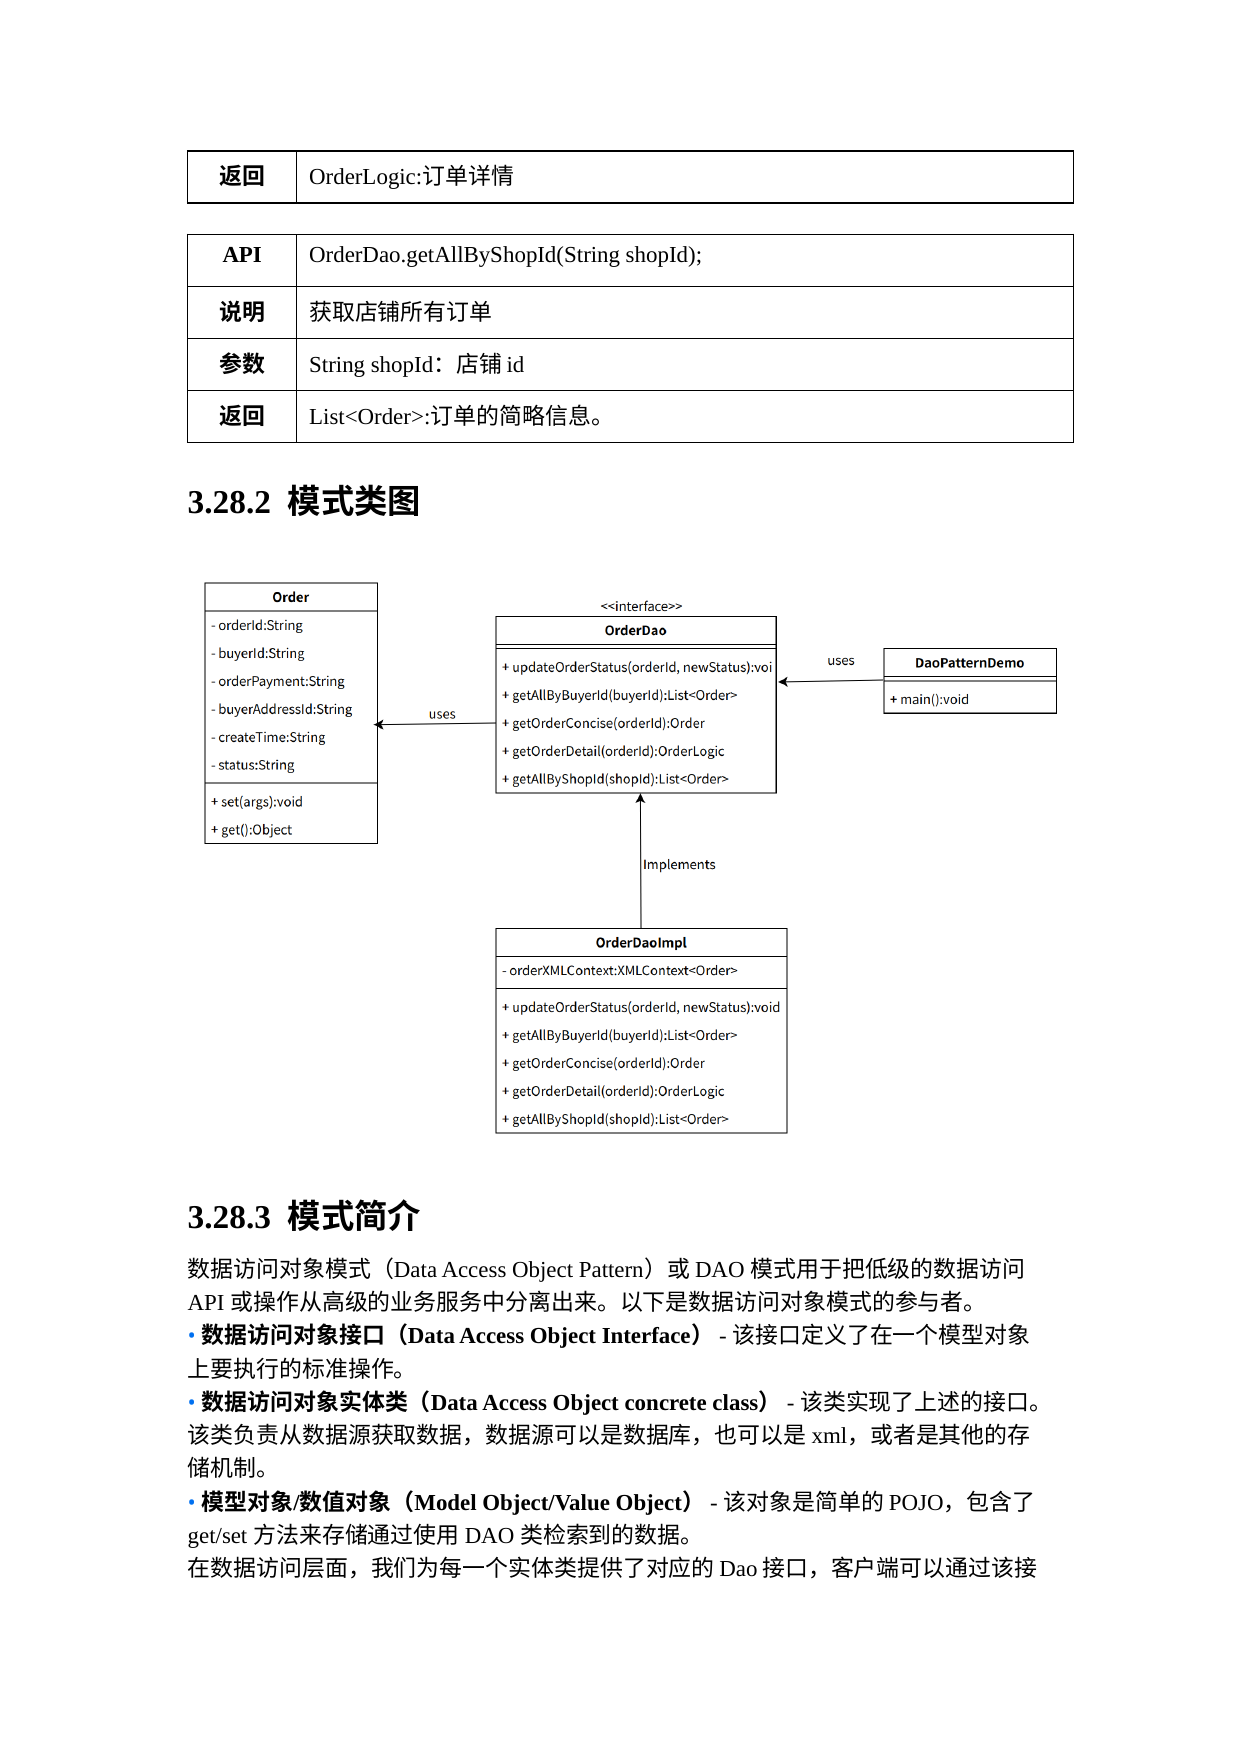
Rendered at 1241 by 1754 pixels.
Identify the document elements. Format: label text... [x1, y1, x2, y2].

picture [187, 565, 1074, 1159]
table_cell 返回 [188, 391, 296, 442]
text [187, 1550, 1053, 1583]
table_cell 获取店铺所有订单 [297, 287, 1073, 338]
table_header API [188, 235, 296, 286]
list 数据访问对象接口（Data Access Object Interface） - 该接口定义了在一个模型对象上要执行的标准操作。 [187, 1317, 1053, 1384]
table_cell 返回 [188, 152, 296, 202]
table_cell List<Order>:订单的简略信息。 [297, 391, 1073, 442]
text 3.28.3 模式简介 [187, 1190, 1053, 1238]
text 3.28.2 模式类图 [187, 474, 1053, 523]
table_cell String shopId：店铺id [297, 339, 1073, 390]
table_cell 参数 [188, 339, 296, 390]
table_header OrderDao.getAllByShopId(String shopId); [297, 235, 1073, 286]
list 数据访问对象实体类（Data Access Object concrete class） - 该类实现了上述的接口。该类负责从数据源获取数据，数据源可以是数据库，也可以是 xml，或者是其他的存储机制。 [187, 1384, 1053, 1483]
table_cell 说明 [188, 287, 296, 338]
text 数据访问对象模式（Data Access Object Pattern）或 DAO 模式用于把低级的数据访问 API 或操作从高级的业务服务中分离出来。以下是数据访问对象模式的参与者。 [187, 1251, 1053, 1317]
list 模型对象/数值对象（Model Object/Value Object） - 该对象是简单的 POJO，包含了 get/set 方法来存储通过使用 DAO 类检索到的数据。 [187, 1483, 1053, 1550]
table_cell OrderLogic:订单详情 [297, 152, 1073, 202]
